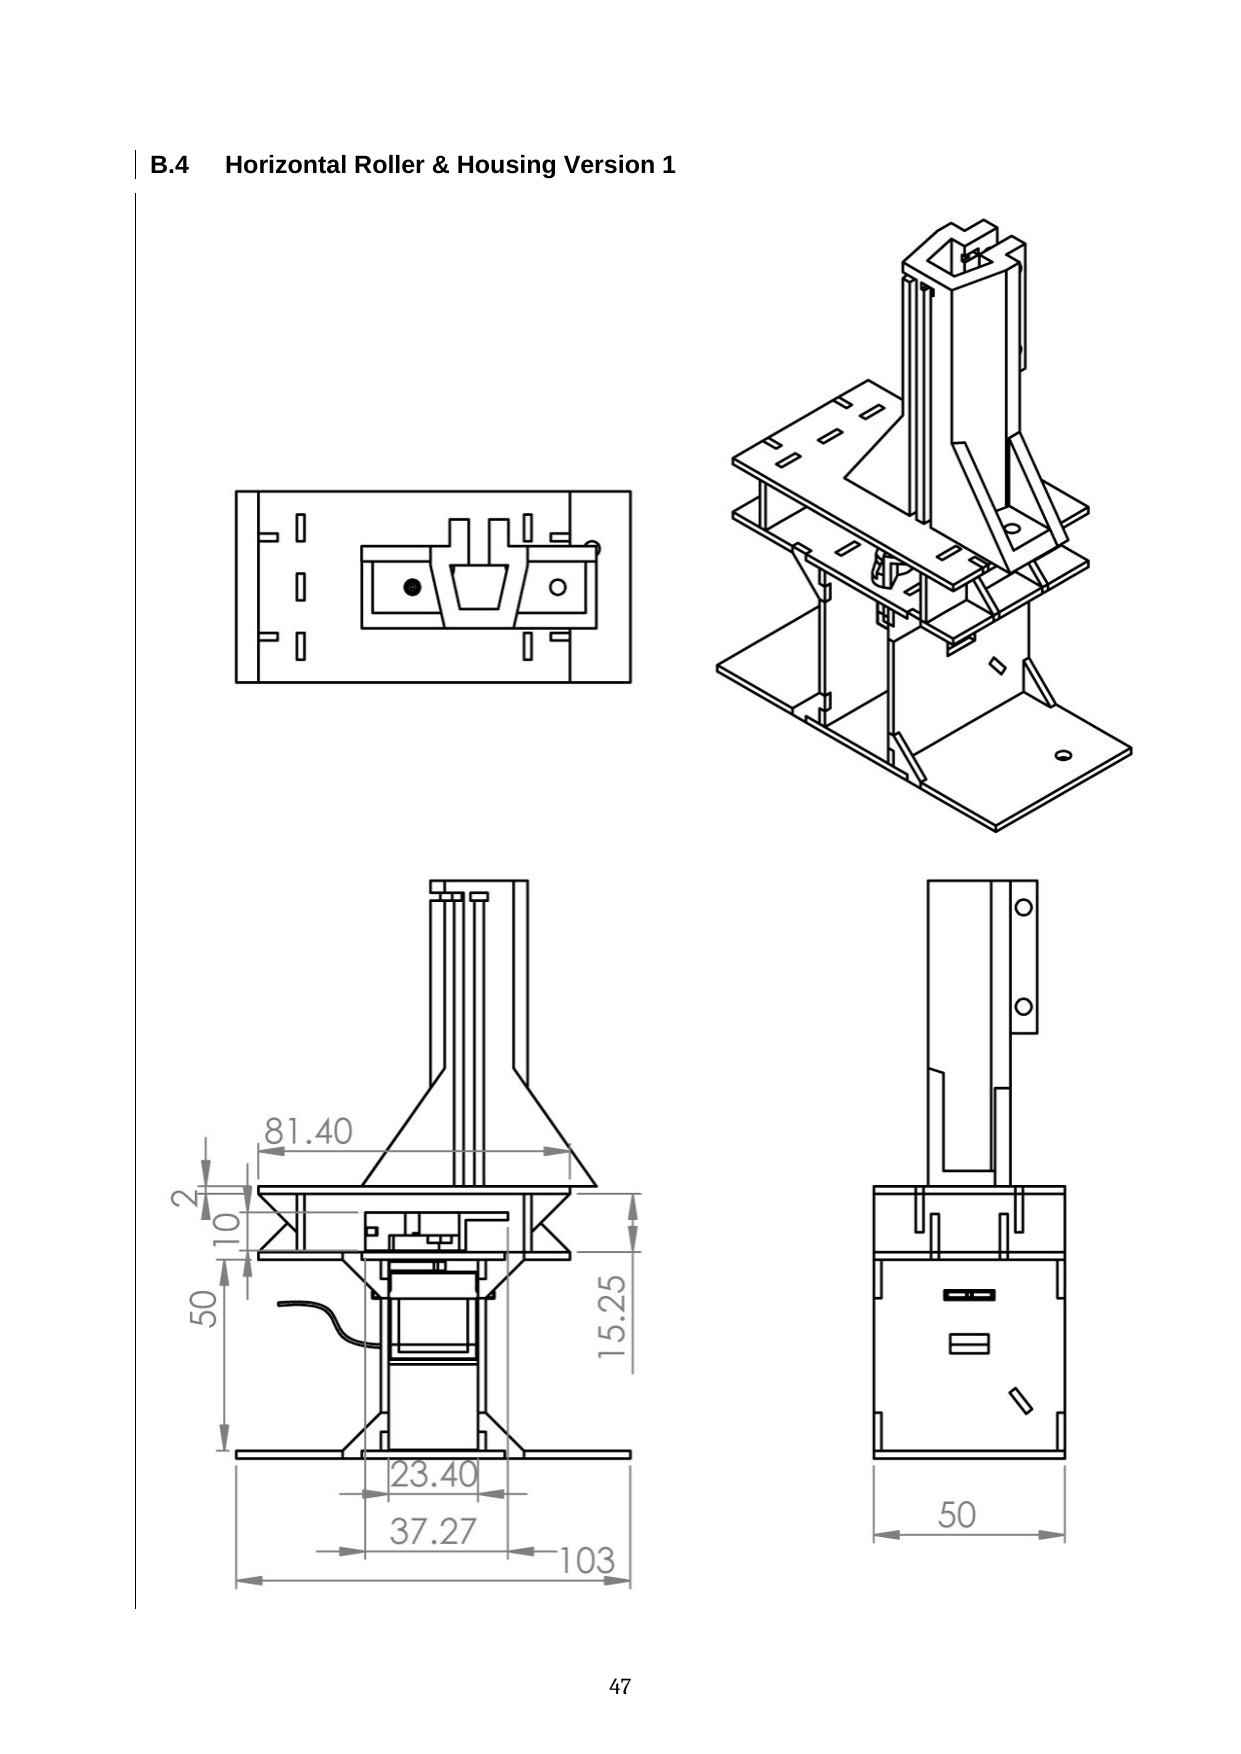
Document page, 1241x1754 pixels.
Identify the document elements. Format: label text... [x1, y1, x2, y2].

subtitle B.4 Horizontal Roller & Housing Version 1 [150, 150, 1090, 179]
picture [150, 193, 1150, 1609]
